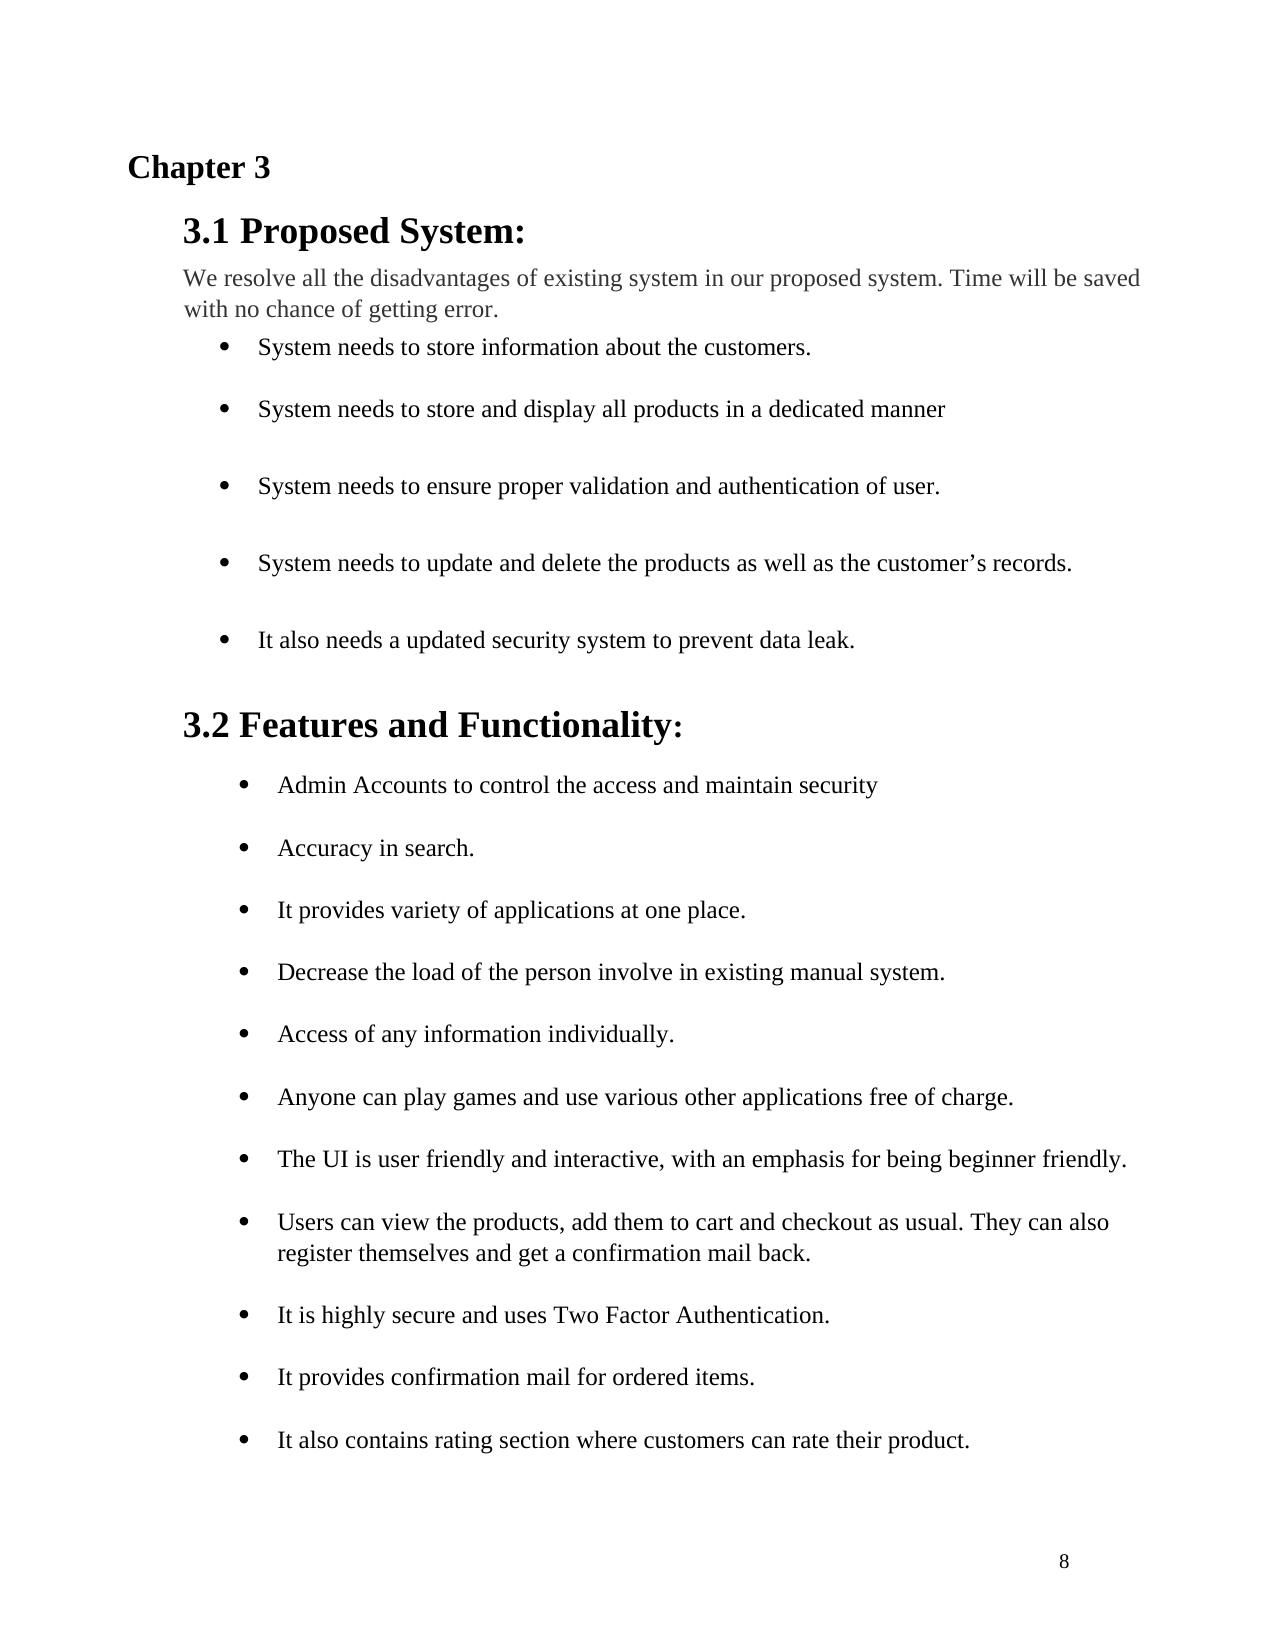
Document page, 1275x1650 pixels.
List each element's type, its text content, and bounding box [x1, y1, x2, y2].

list It is highly secure and uses Two Factor Authentication. [239, 1300, 1148, 1329]
text 3.2 Features and Functionality: [183, 703, 1148, 746]
list Users can view the products, add them to cart and checkout as usual. They can also register themselves and get a confirmation mail back. [239, 1207, 1148, 1267]
list It provides confirmation mail for ordered items. [239, 1362, 1148, 1391]
list It provides variety of applications at one place. [239, 895, 1148, 923]
subtitle Chapter 3 [127, 148, 1140, 186]
list System needs to ensure proper validation and authentication of user. [220, 471, 1148, 500]
list Access of any information individually. [239, 1019, 1148, 1048]
list Decrease the load of the person involve in existing manual system. [239, 957, 1148, 986]
list It also needs a updated security system to prevent data leak. [220, 625, 1148, 654]
list System needs to store information about the customers. [220, 332, 1148, 392]
text We resolve all the disadvantages of existing system in our proposed system. Time will be saved with no chance of getting error. [183, 263, 1148, 323]
list It also contains rating section where customers can rate their product. [239, 1425, 1148, 1454]
list Admin Accounts to control the access and maintain security [239, 771, 1148, 830]
text 3.1 Proposed System: [183, 209, 1148, 252]
list Anyone can play games and use various other applications free of charge. [239, 1082, 1148, 1110]
list System needs to store and display all products in a dedicated manner [220, 394, 1148, 423]
list System needs to update and delete the products as well as the customer’s records. [220, 548, 1148, 577]
list The UI is user friendly and interactive, with an emphasis for being beginner friendly. [239, 1144, 1148, 1173]
list Accuracy in search. [239, 833, 1148, 861]
